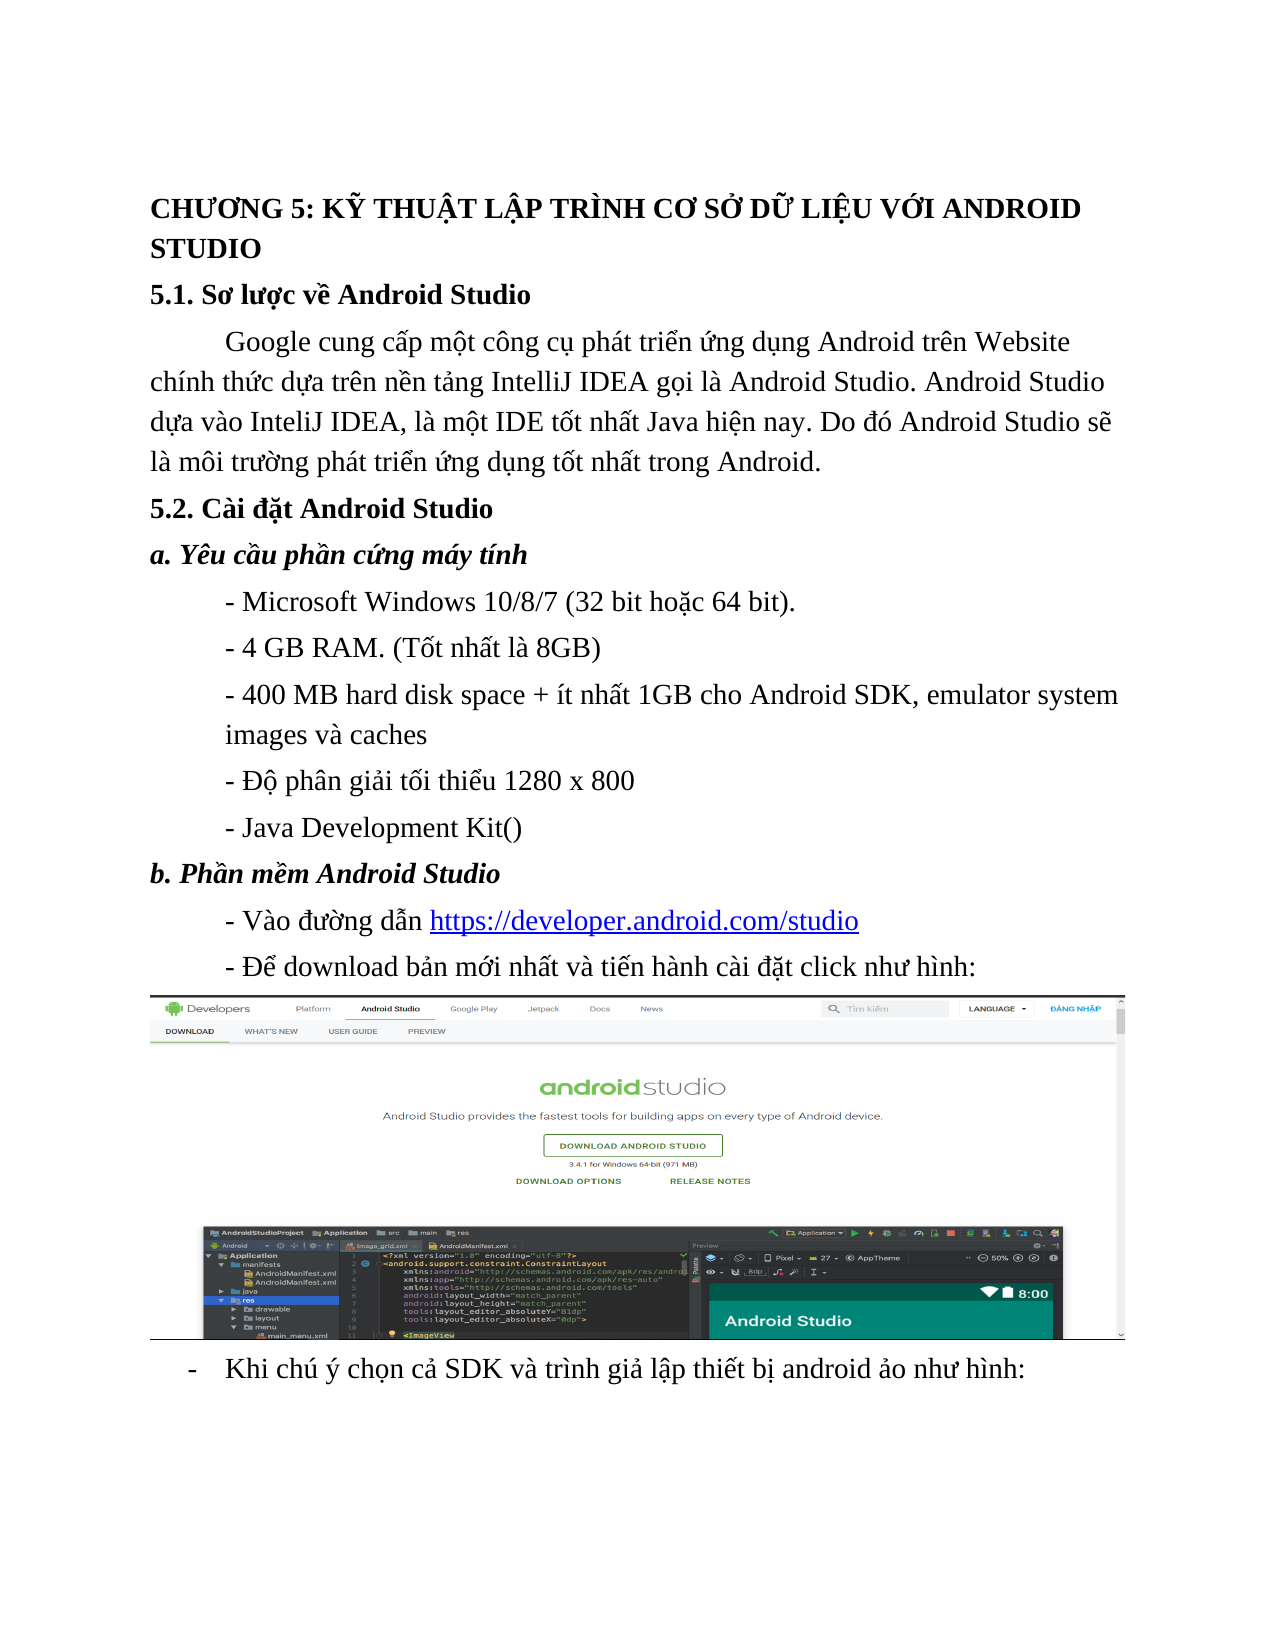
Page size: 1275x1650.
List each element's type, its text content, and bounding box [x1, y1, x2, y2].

text - Microsoft Windows 10/8/7 (32 bit hoặc 64 bit). [150, 584, 1125, 617]
text - Độ phân giải tối thiểu 1280 x 800 [150, 763, 1125, 797]
text b. Phần mềm Android Studio [150, 856, 1125, 890]
text - 4 GB RAM. (Tốt nhất là 8GB) [150, 630, 1125, 664]
text CHƯƠNG 5: KỸ THUẬT LẬP TRÌNH CƠ SỞ DỮ LIỆU VỚI ANDROID STUDIO [150, 191, 1125, 264]
text 5.2. Cài đặt Android Studio [150, 491, 1125, 524]
text - Java Development Kit() [150, 810, 1125, 843]
list Khi chú ý chọn cả SDK và trình giả lập thiết bị android ảo như hình: [187, 1351, 1125, 1385]
text a. Yêu cầu phần cứng máy tính [150, 537, 1125, 571]
picture [150, 995, 1125, 1340]
text - Vào đường dẫn https://developer.android.com/studio [150, 903, 1125, 936]
text - Để download bản mới nhất và tiến hành cài đặt click như hình: [150, 949, 1125, 983]
text 5.1. Sơ lược về Android Studio [150, 277, 1125, 311]
text - 400 MB hard disk space + ít nhất 1GB cho Android SDK, emulator system images và caches [225, 677, 1125, 751]
text Google cung cấp một công cụ phát triển ứng dụng Android trên Website chính thức dựa trên nền tảng IntelliJ IDEA gọi là Android Studio. Android Studio dựa vào InteliJ IDEA, là một IDE tốt nhất Java hiện nay. Do đó Android Studio sẽ là môi trường phát triển ứng dụng tốt nhất trong Android. [150, 324, 1125, 478]
